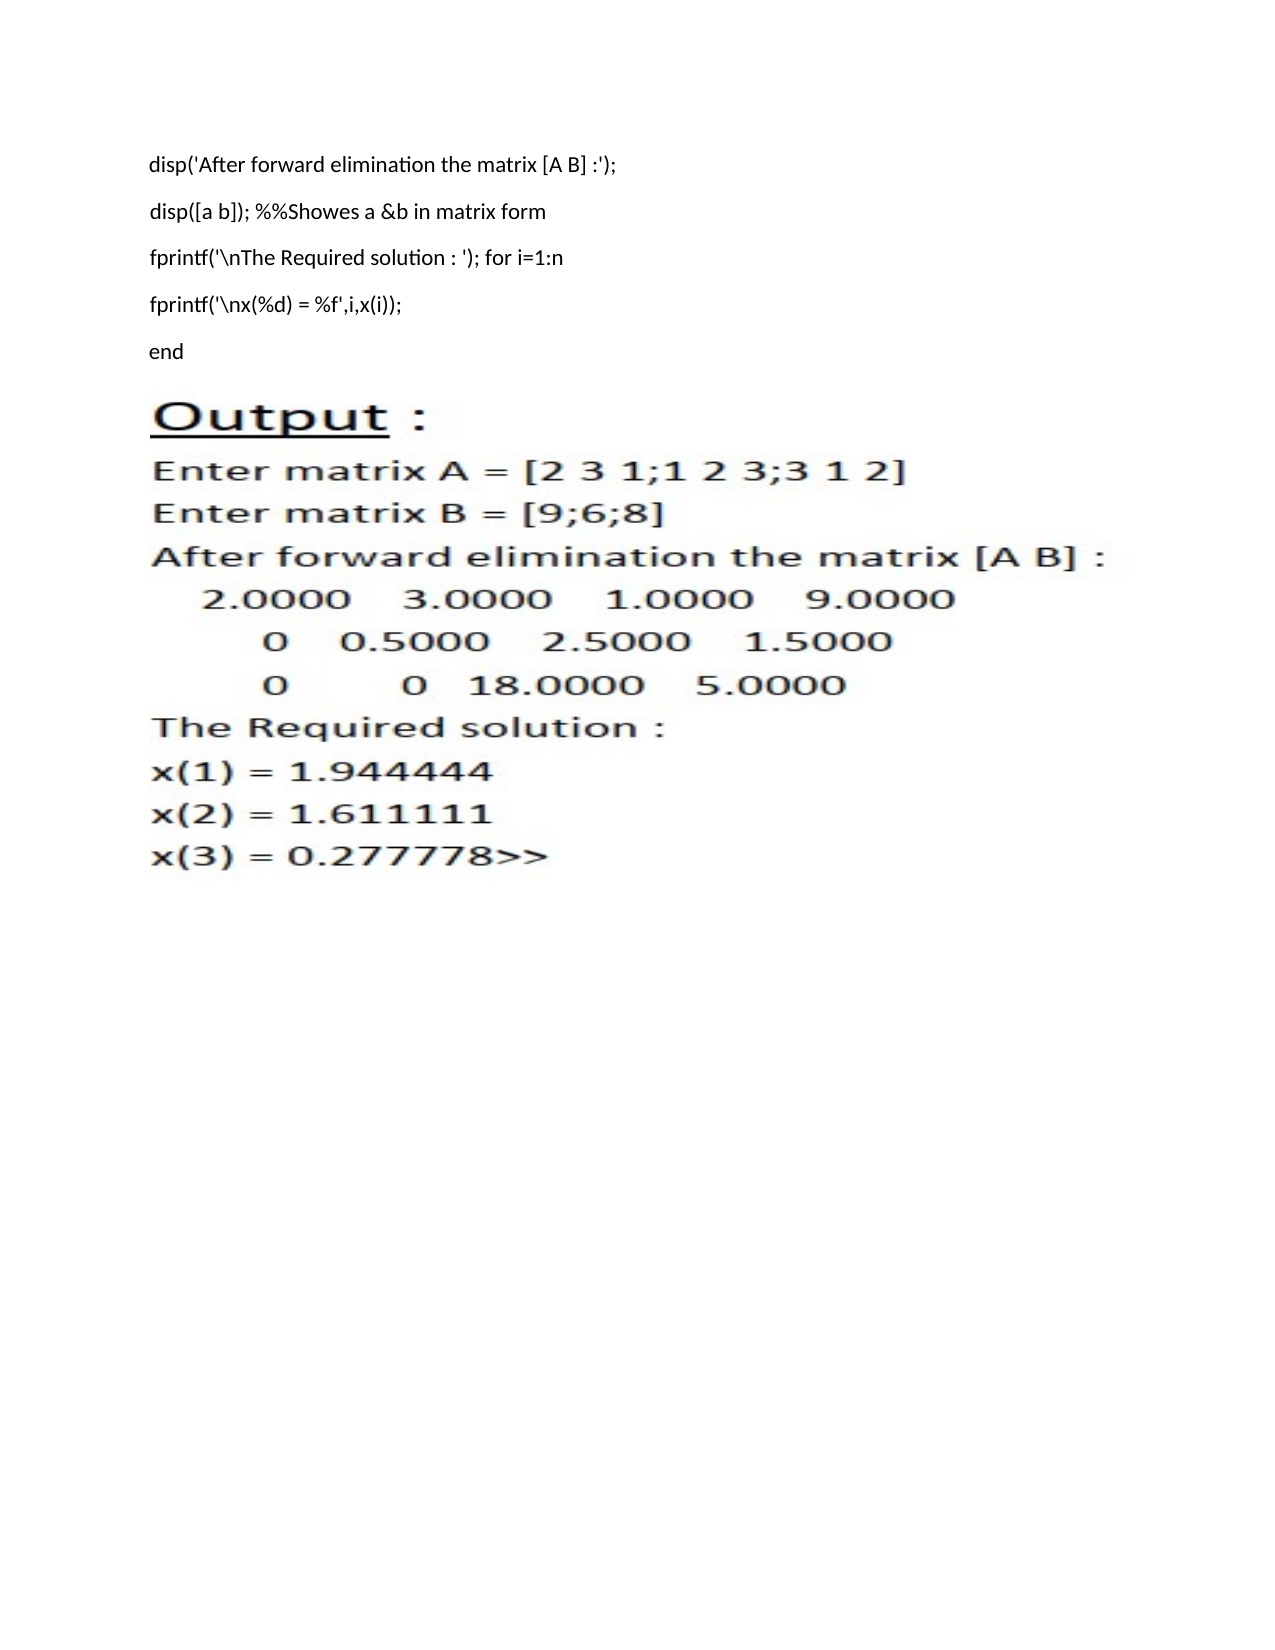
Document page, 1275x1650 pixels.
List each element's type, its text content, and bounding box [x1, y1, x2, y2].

picture [150, 379, 1132, 883]
text disp('After forward elimination the matrix [A B] :'); disp([a b]); %%Showes a &b in matrix form fprintf('\nThe Required solution : '); for i=1:n fprintf('\nx(%d) = %f',i,x(i)); [148, 150, 619, 318]
text end [148, 337, 870, 365]
